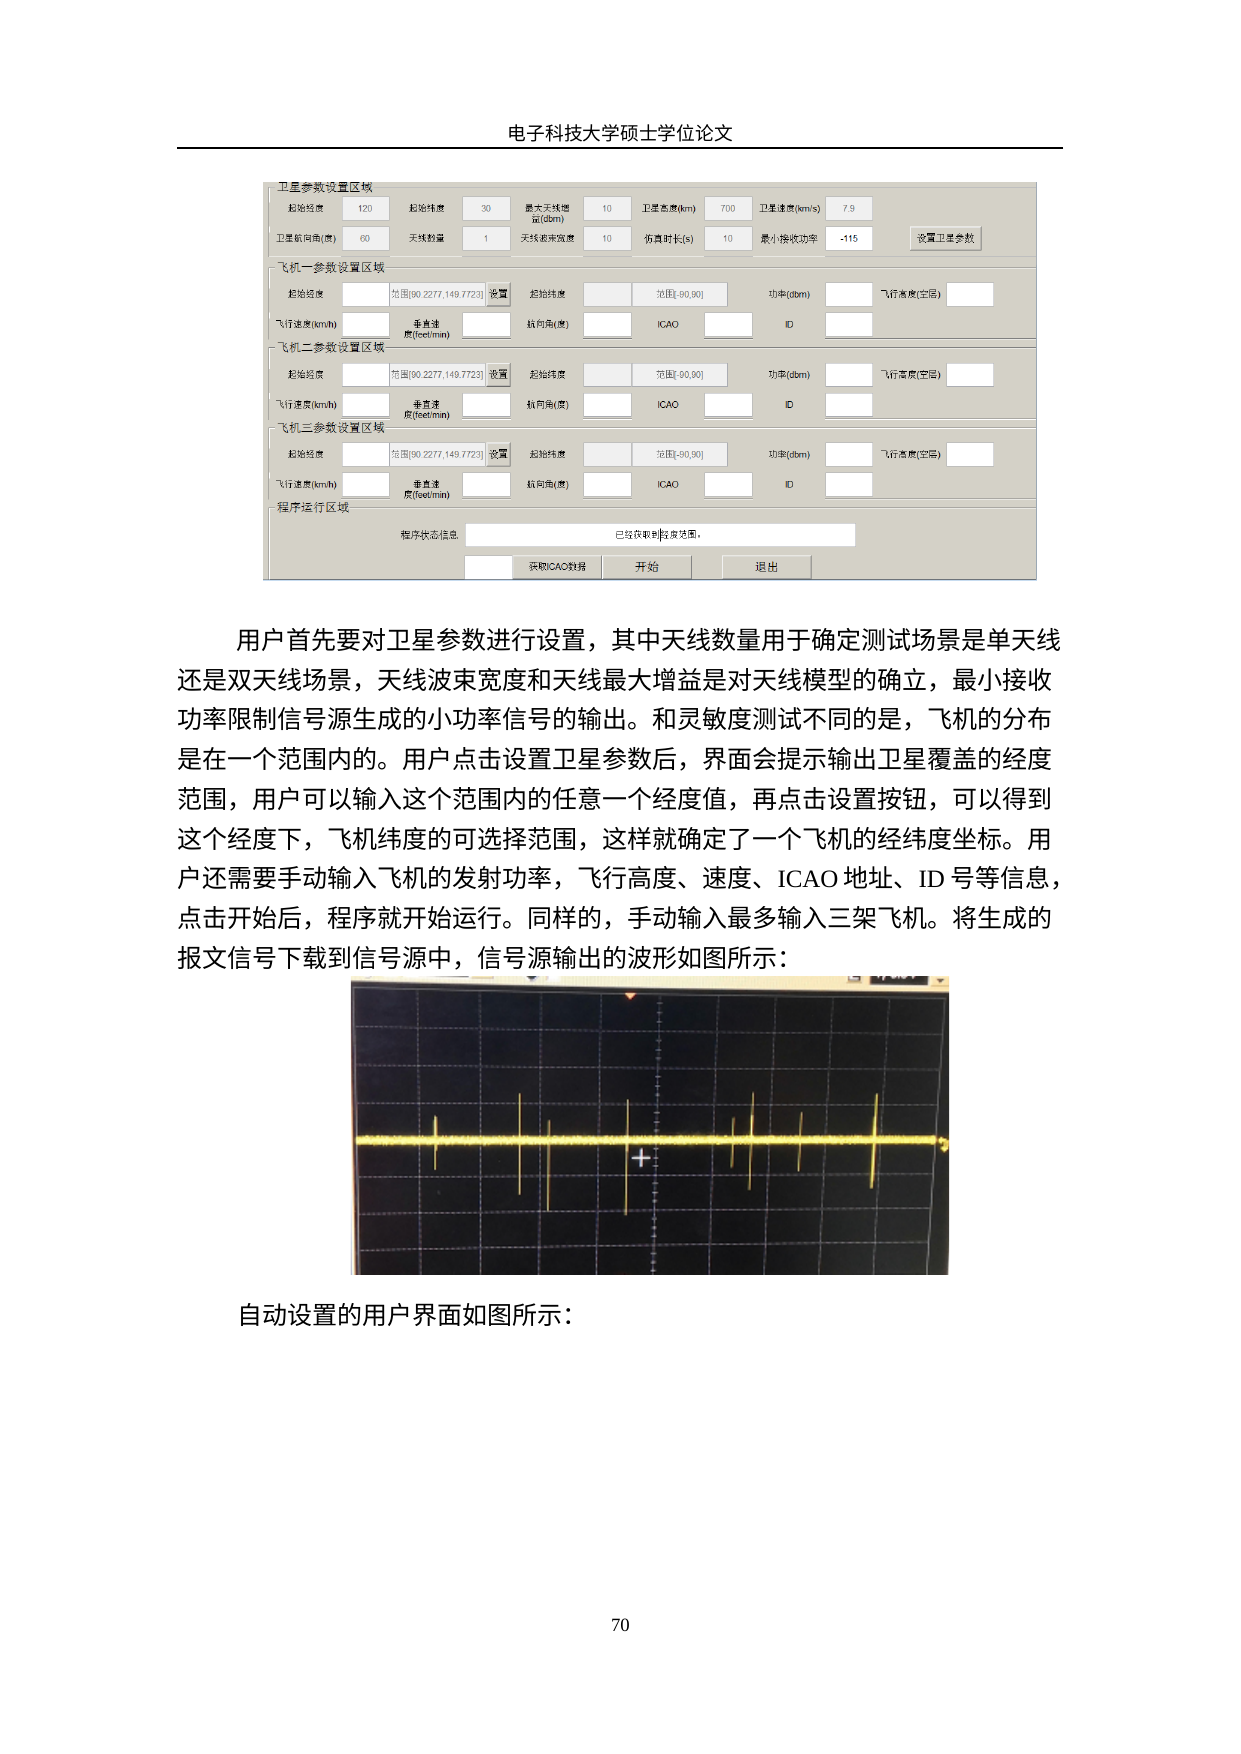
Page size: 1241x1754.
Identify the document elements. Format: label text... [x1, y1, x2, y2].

picture [263, 182, 1037, 581]
text 用户首先要对卫星参数进行设置，其中天线数量用于确定测试场景是单天线还是双天线场景，天线波束宽度和天线最大增益是对天线模型的确立，最小接收功率限制信号源生成的小功率信号的输出。和灵敏度测试不同的是，飞机的分布是在一个范围内的。用户点击设置卫星参数后，界面会提示输出卫星覆盖的经度范围，用户可以输入这个范围内的任意一个经度值，再点击设置按钮，可以得到这个经度下，飞机纬度的可选择范围，这样就确定了一个飞机的经纬度坐标。用户还需要手动输入飞机的发射功率，飞行高度、速度、ICAO地址、ID号等信息，点击开始后，程序就开始运行。同样的，手动输入最多输入三架飞机。将生成的报文信号下载到信号源中，信号源输出的波形如图所示： [177, 619, 1063, 976]
picture [350, 976, 950, 1275]
text 自动设置的用户界面如图所示： [177, 1294, 1063, 1333]
